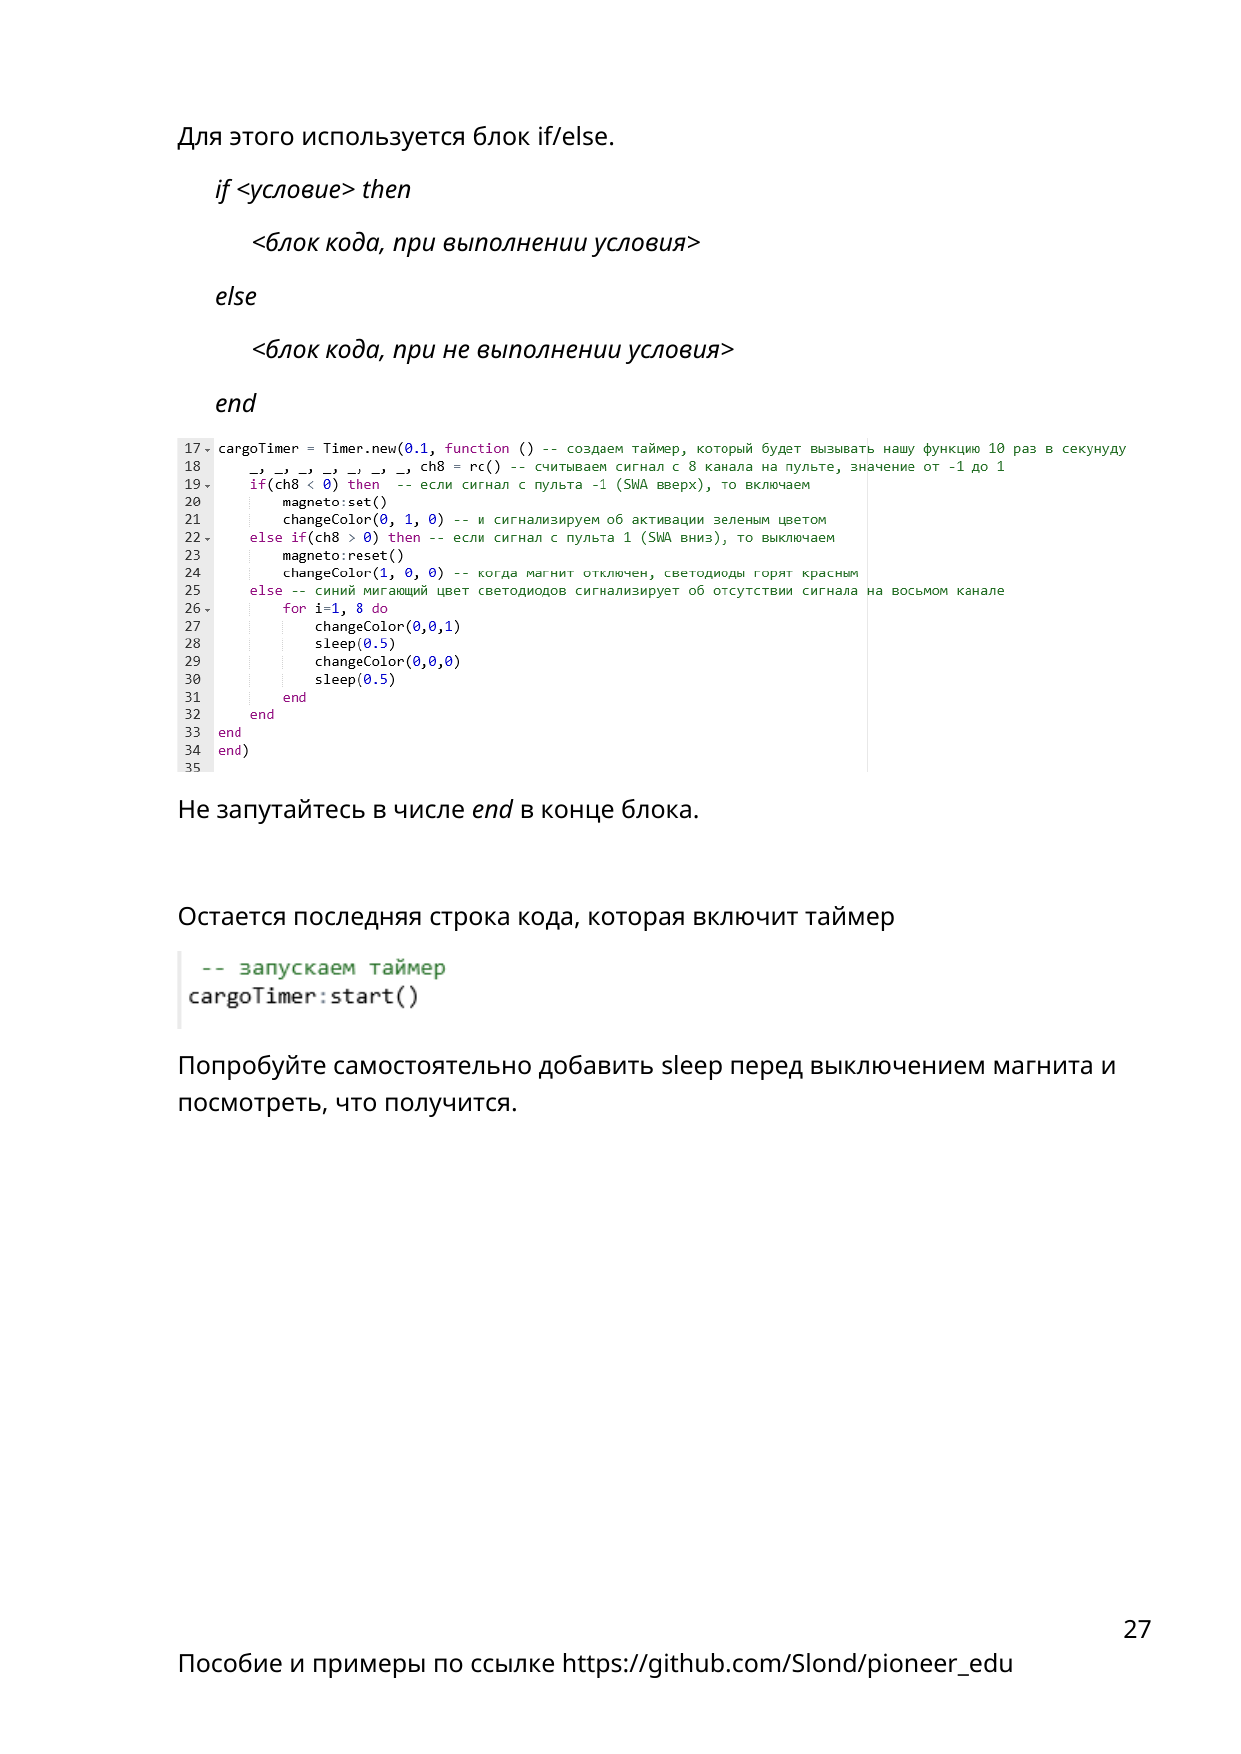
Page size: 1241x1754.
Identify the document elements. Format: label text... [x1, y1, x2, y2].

text <блок кода, при не выполнении условия> [215, 332, 1152, 366]
text Попробуйте самостоятельно добавить sleep перед выключением магнита и посмотреть, что получится. [177, 1048, 1152, 1118]
text if <условие> then [215, 172, 1152, 206]
text else [215, 278, 1152, 312]
text Остается последняя строка кода, которая включит таймер [177, 898, 1152, 932]
text Для этого используется блок if/else. [177, 118, 1152, 152]
picture [177, 438, 1152, 772]
text Не запутайтесь в числе end в конце блока. [177, 791, 1152, 826]
picture [177, 951, 467, 1029]
text <блок кода, при выполнении условия> [215, 225, 1152, 259]
text end [215, 385, 1152, 419]
